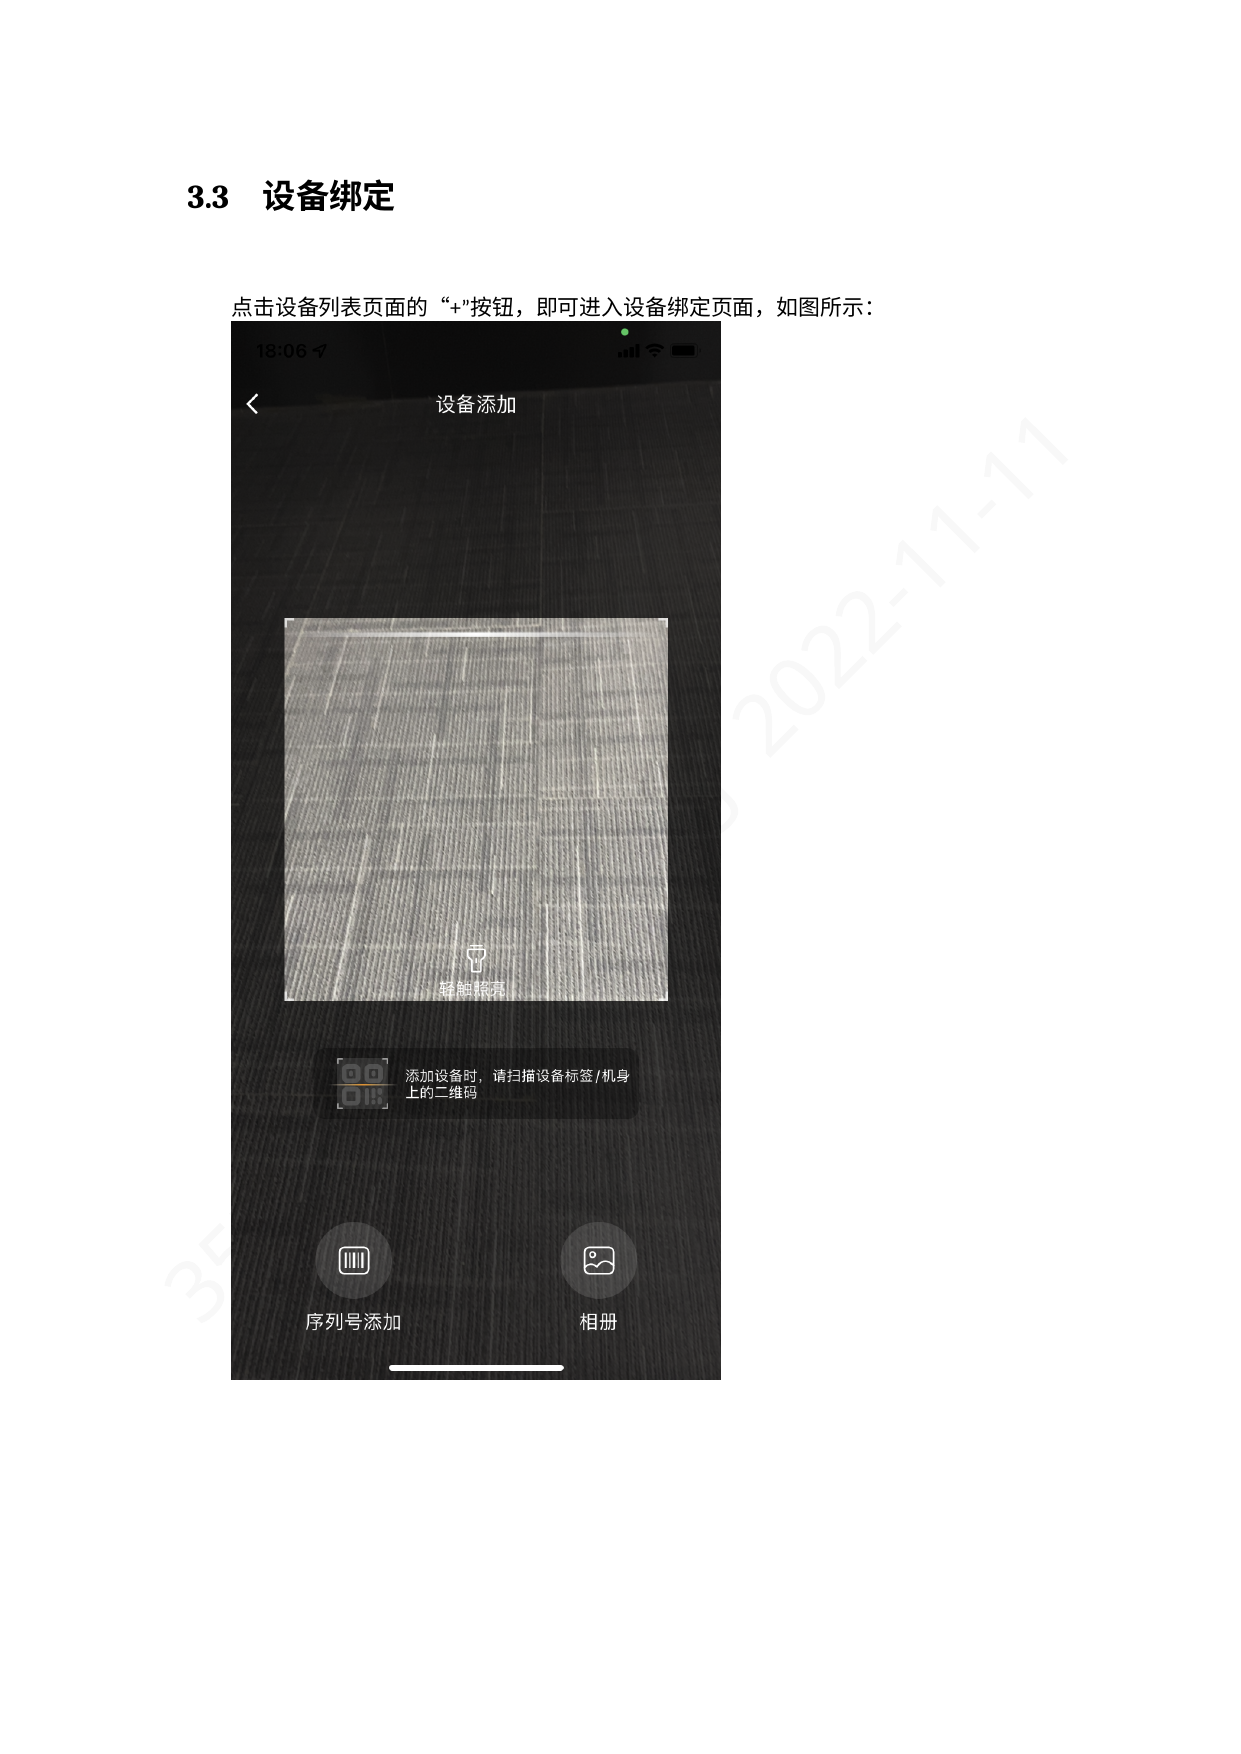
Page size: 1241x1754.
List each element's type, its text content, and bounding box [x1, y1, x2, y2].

subtitle 设备绑定 [187, 162, 1053, 227]
text 点击设备列表页面的“+”按钮，即可进入设备绑定页面，如图所示： [187, 289, 1053, 322]
picture [231, 321, 721, 1380]
